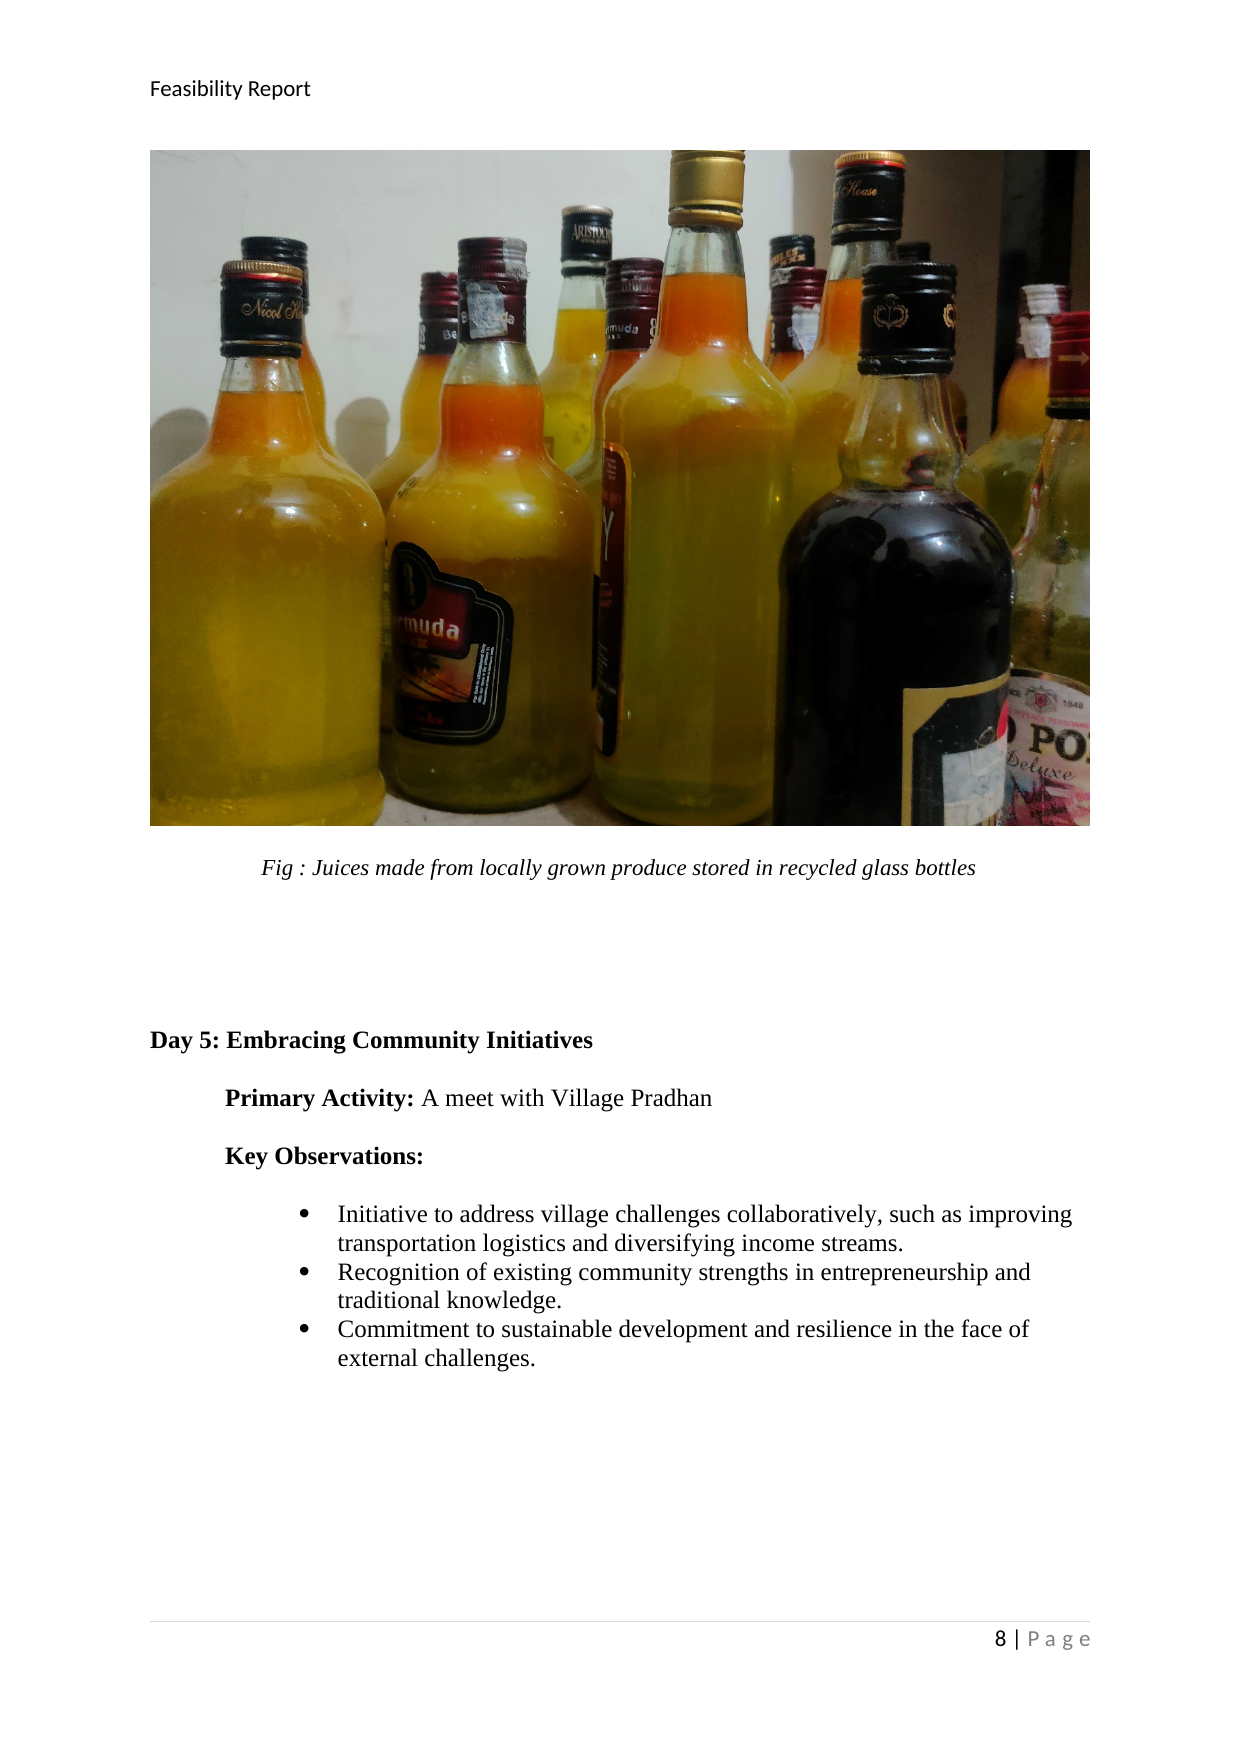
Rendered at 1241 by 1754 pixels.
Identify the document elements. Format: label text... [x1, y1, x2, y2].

list Recognition of existing community strengths in entrepreneurship and traditional knowledge. [300, 1257, 1090, 1314]
text Day 5: Embracing Community Initiatives [150, 1026, 1090, 1054]
text Key Observations: [225, 1141, 1090, 1170]
picture [150, 150, 1090, 826]
list Commitment to sustainable development and resilience in the face of external challenges. [300, 1314, 1090, 1372]
text Fig : Juices made from locally grown produce stored in recycled glass bottles [150, 854, 1090, 881]
list Initiative to address village challenges collaboratively, such as improving transportation logistics and diversifying income streams. [300, 1199, 1090, 1257]
text Primary Activity: A meet with Village Pradhan [225, 1083, 1090, 1112]
